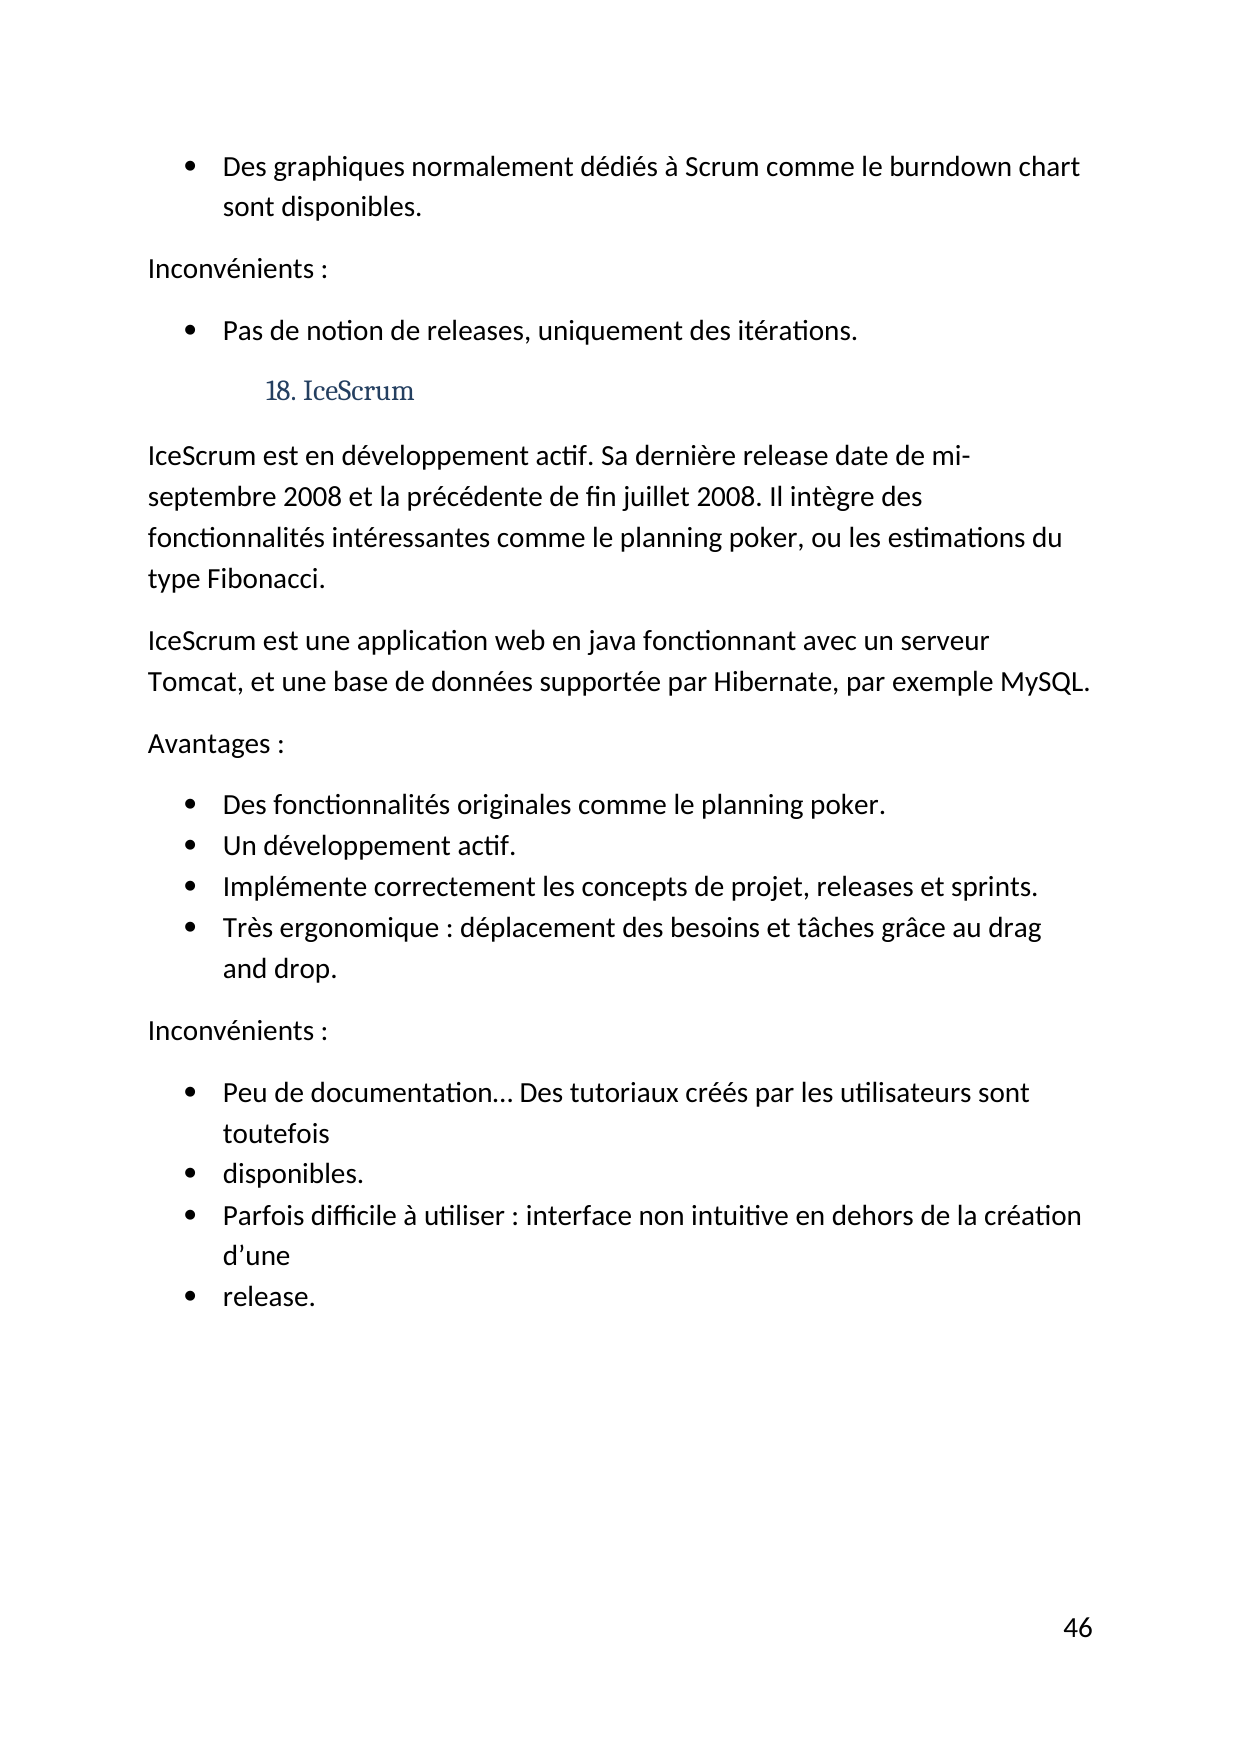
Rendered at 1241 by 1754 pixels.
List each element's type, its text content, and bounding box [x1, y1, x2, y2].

list Peu de documentation… Des tutoriaux créés par les utilisateurs sont toutefois [185, 1074, 1093, 1150]
text Avantages : [148, 725, 1093, 760]
text IceScrum est en développement actif. Sa dernière release date de mi-septembre 2008 et la précédente de fin juillet 2008. Il intègre des fonctionnalités intéressantes comme le planning poker, ou les estimations du type Fibonacci. [148, 437, 1093, 596]
text Inconvénients : [148, 1012, 1093, 1048]
text Inconvénients : [148, 250, 1093, 286]
list Très ergonomique : déplacement des besoins et tâches grâce au drag and drop. [185, 909, 1093, 986]
list release. [185, 1278, 1093, 1314]
list Parfois difficile à utiliser : interface non intuitive en dehors de la création d’une [185, 1197, 1093, 1273]
list Implémente correctement les concepts de projet, releases et sprints. [185, 868, 1093, 904]
list Des fonctionnalités originales comme le planning poker. [185, 786, 1093, 822]
list Pas de notion de releases, uniquement des itérations. [185, 312, 1093, 348]
subtitle IceScrum [266, 374, 1093, 407]
list disponibles. [185, 1156, 1093, 1191]
list Des graphiques normalement dédiés à Scrum comme le burndown chart sont disponibles. [185, 148, 1093, 224]
list Un développement actif. [185, 827, 1093, 863]
text IceScrum est une application web en java fonctionnant avec un serveur Tomcat, et une base de données supportée par Hibernate, par exemple MySQL. [148, 622, 1093, 698]
